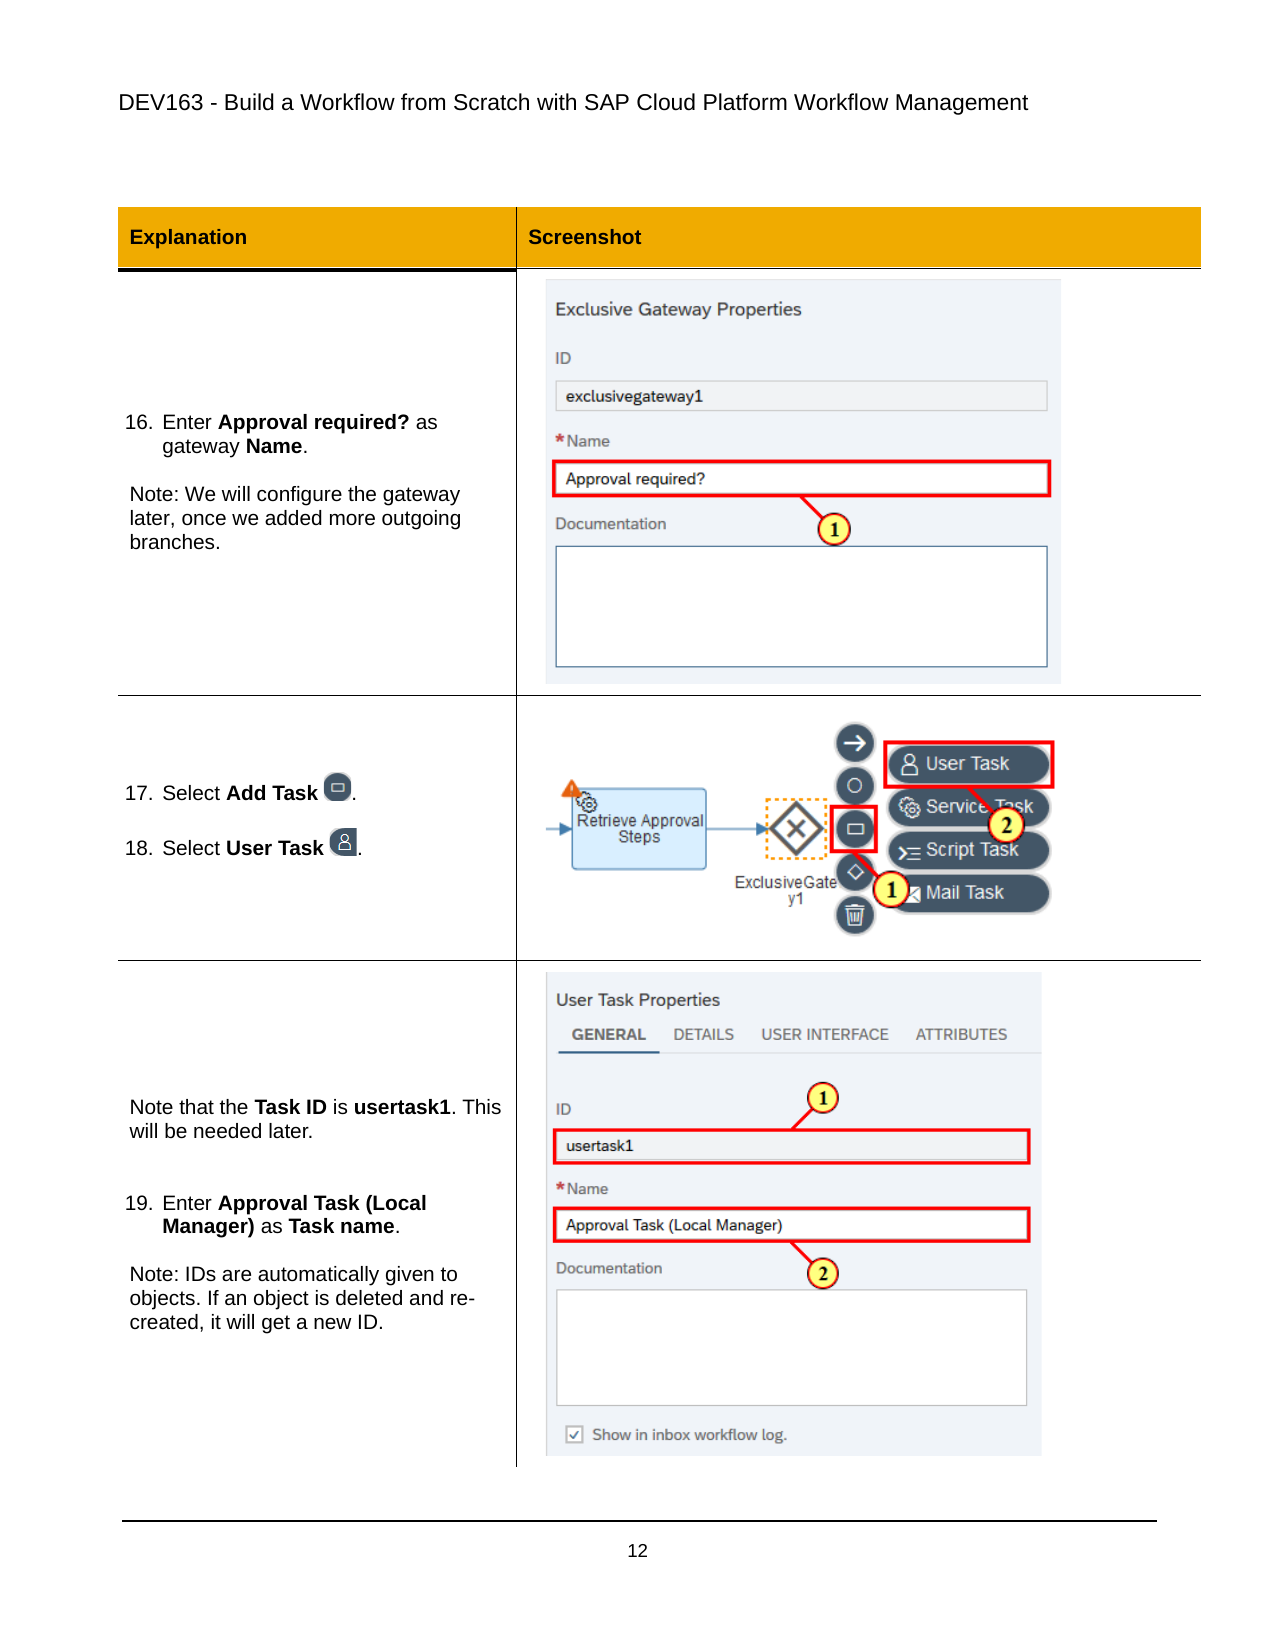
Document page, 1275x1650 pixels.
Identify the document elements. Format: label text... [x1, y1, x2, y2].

picture [545, 972, 1042, 1456]
table_cell Note that the Task ID is usertask1. This will be needed later. Enter Approval Task (Local Manager) as Task name. Note: IDs are automatically given to objects. If an object is deleted and re-created, it will get a new ID. [118, 961, 516, 1467]
picture [545, 707, 1060, 950]
table_cell [517, 696, 1201, 960]
picture [545, 279, 1062, 684]
table_cell Select Add Task . Select User Task . [118, 696, 516, 960]
table_header Explanation [118, 207, 516, 267]
table_cell Enter Approval required? as gateway Name. Note: We will configure the gateway later, once we added more outgoing branches. [118, 272, 516, 695]
picture [329, 828, 357, 856]
table_header Screenshot [517, 207, 1201, 267]
table_cell [517, 269, 1201, 695]
table_cell [517, 961, 1201, 1467]
picture [323, 772, 352, 801]
